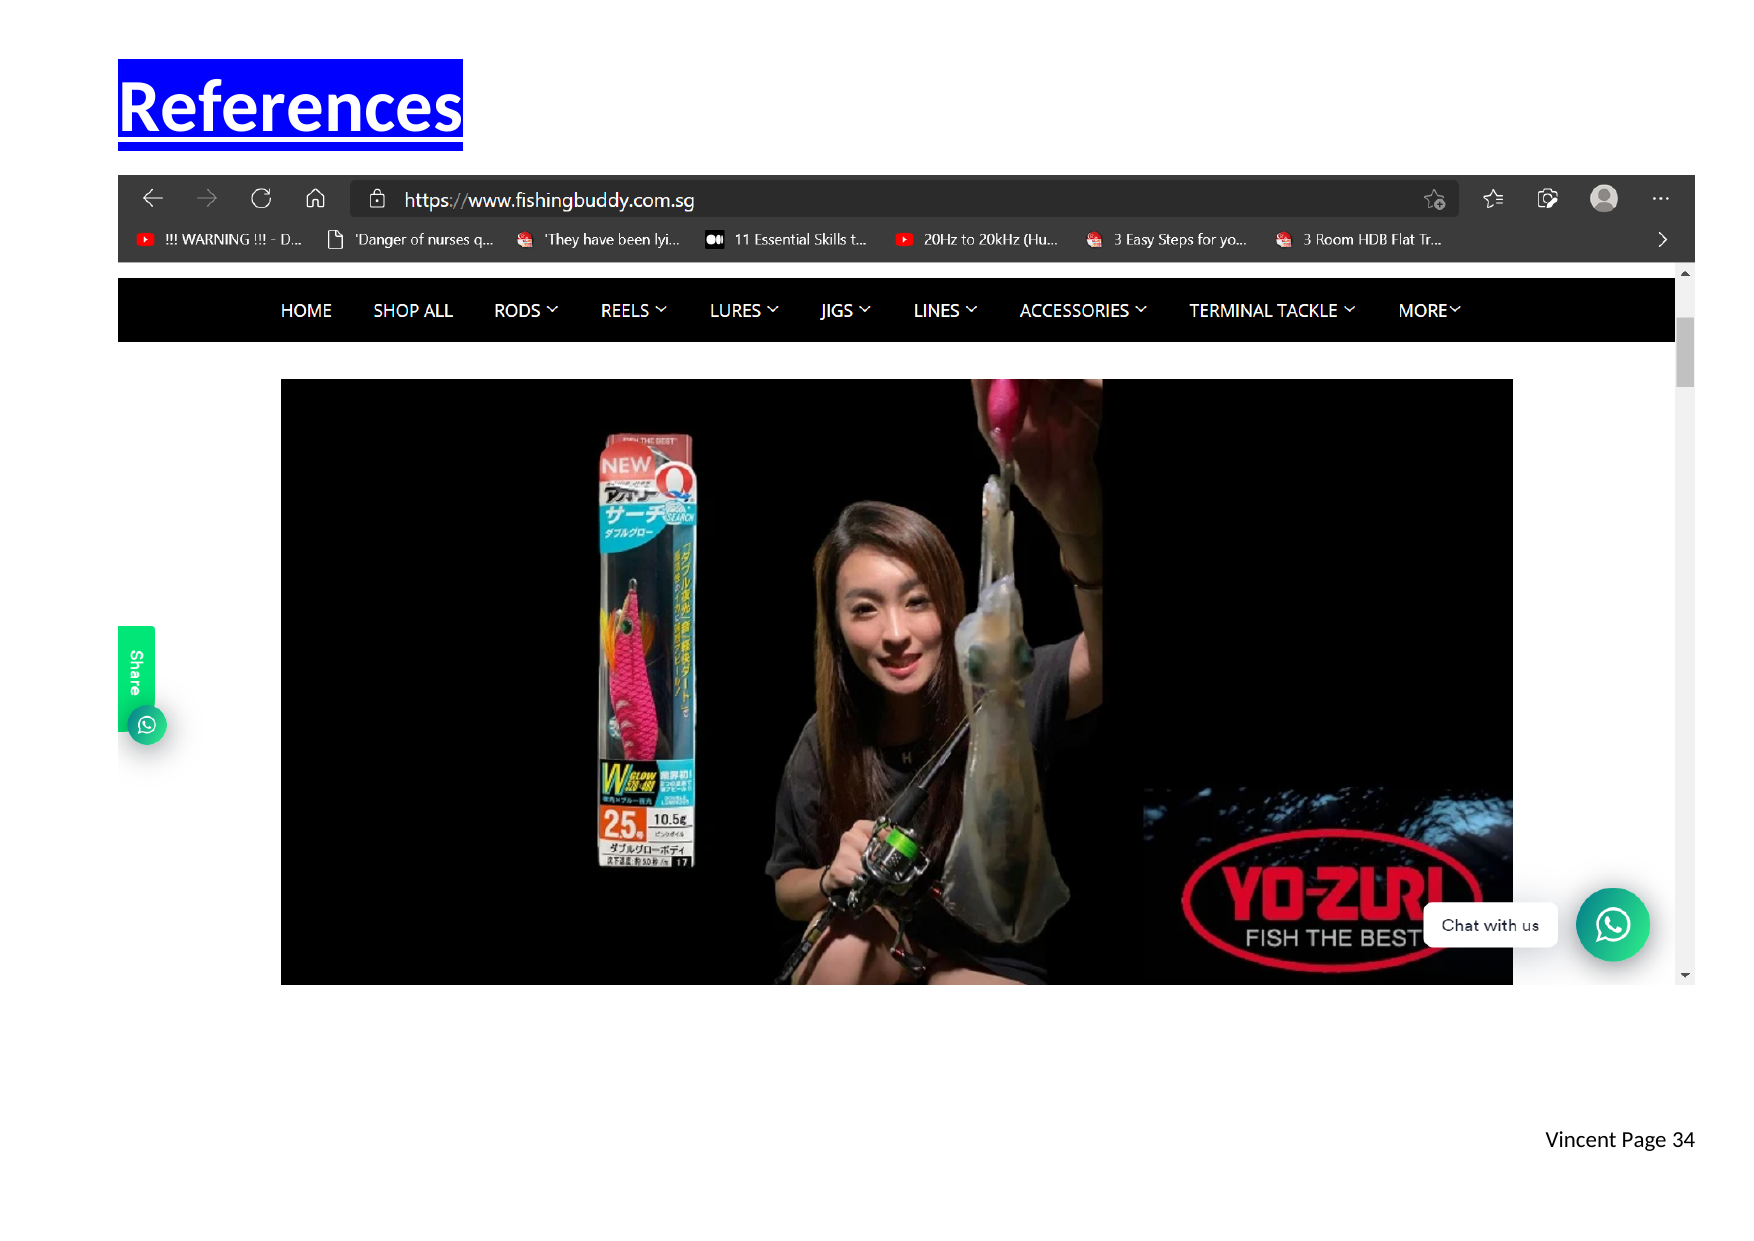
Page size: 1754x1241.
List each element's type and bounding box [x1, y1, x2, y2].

picture [118, 175, 1695, 985]
